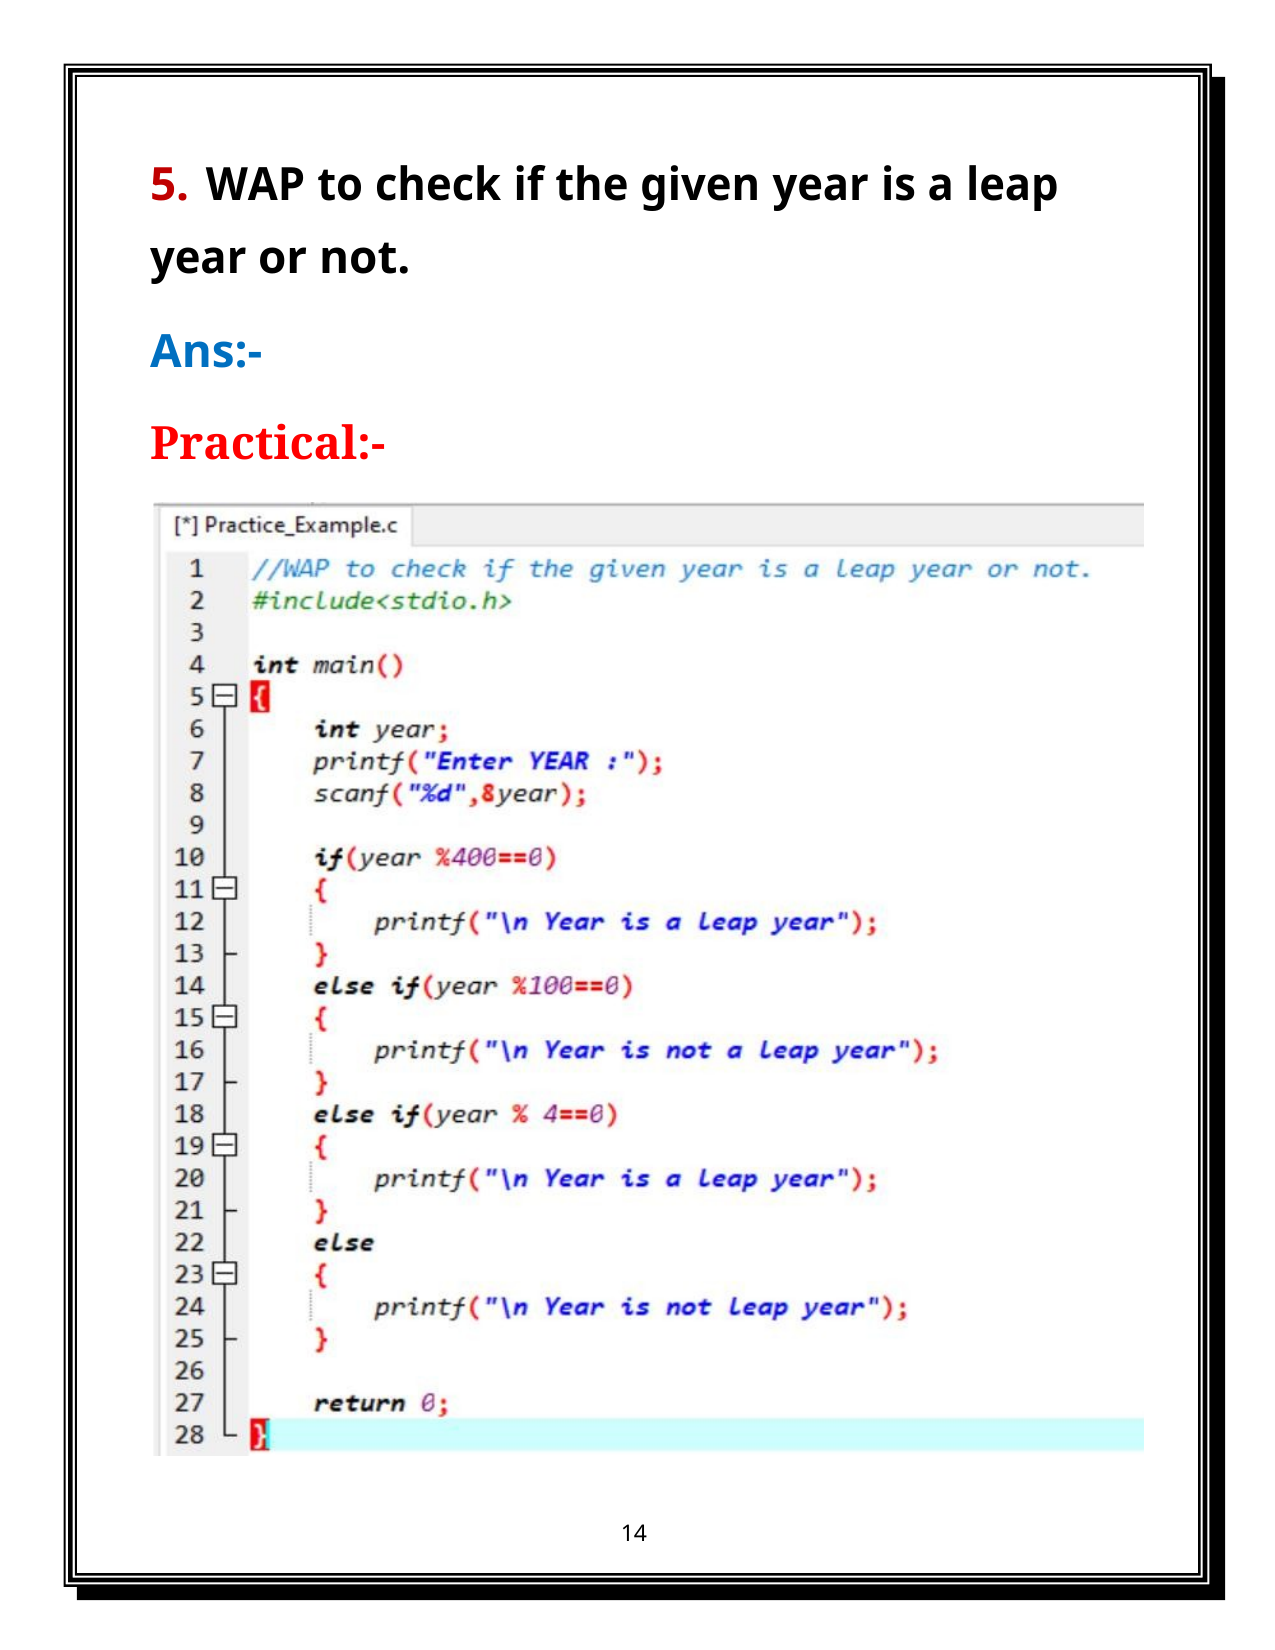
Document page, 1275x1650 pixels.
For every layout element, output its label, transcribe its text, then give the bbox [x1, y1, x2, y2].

subtitle Practical:- [150, 411, 1171, 473]
text Ans:- [150, 319, 1171, 381]
subtitle WAP to check if the given year is a leap year or not. [150, 151, 1124, 287]
picture [153, 502, 1144, 1456]
